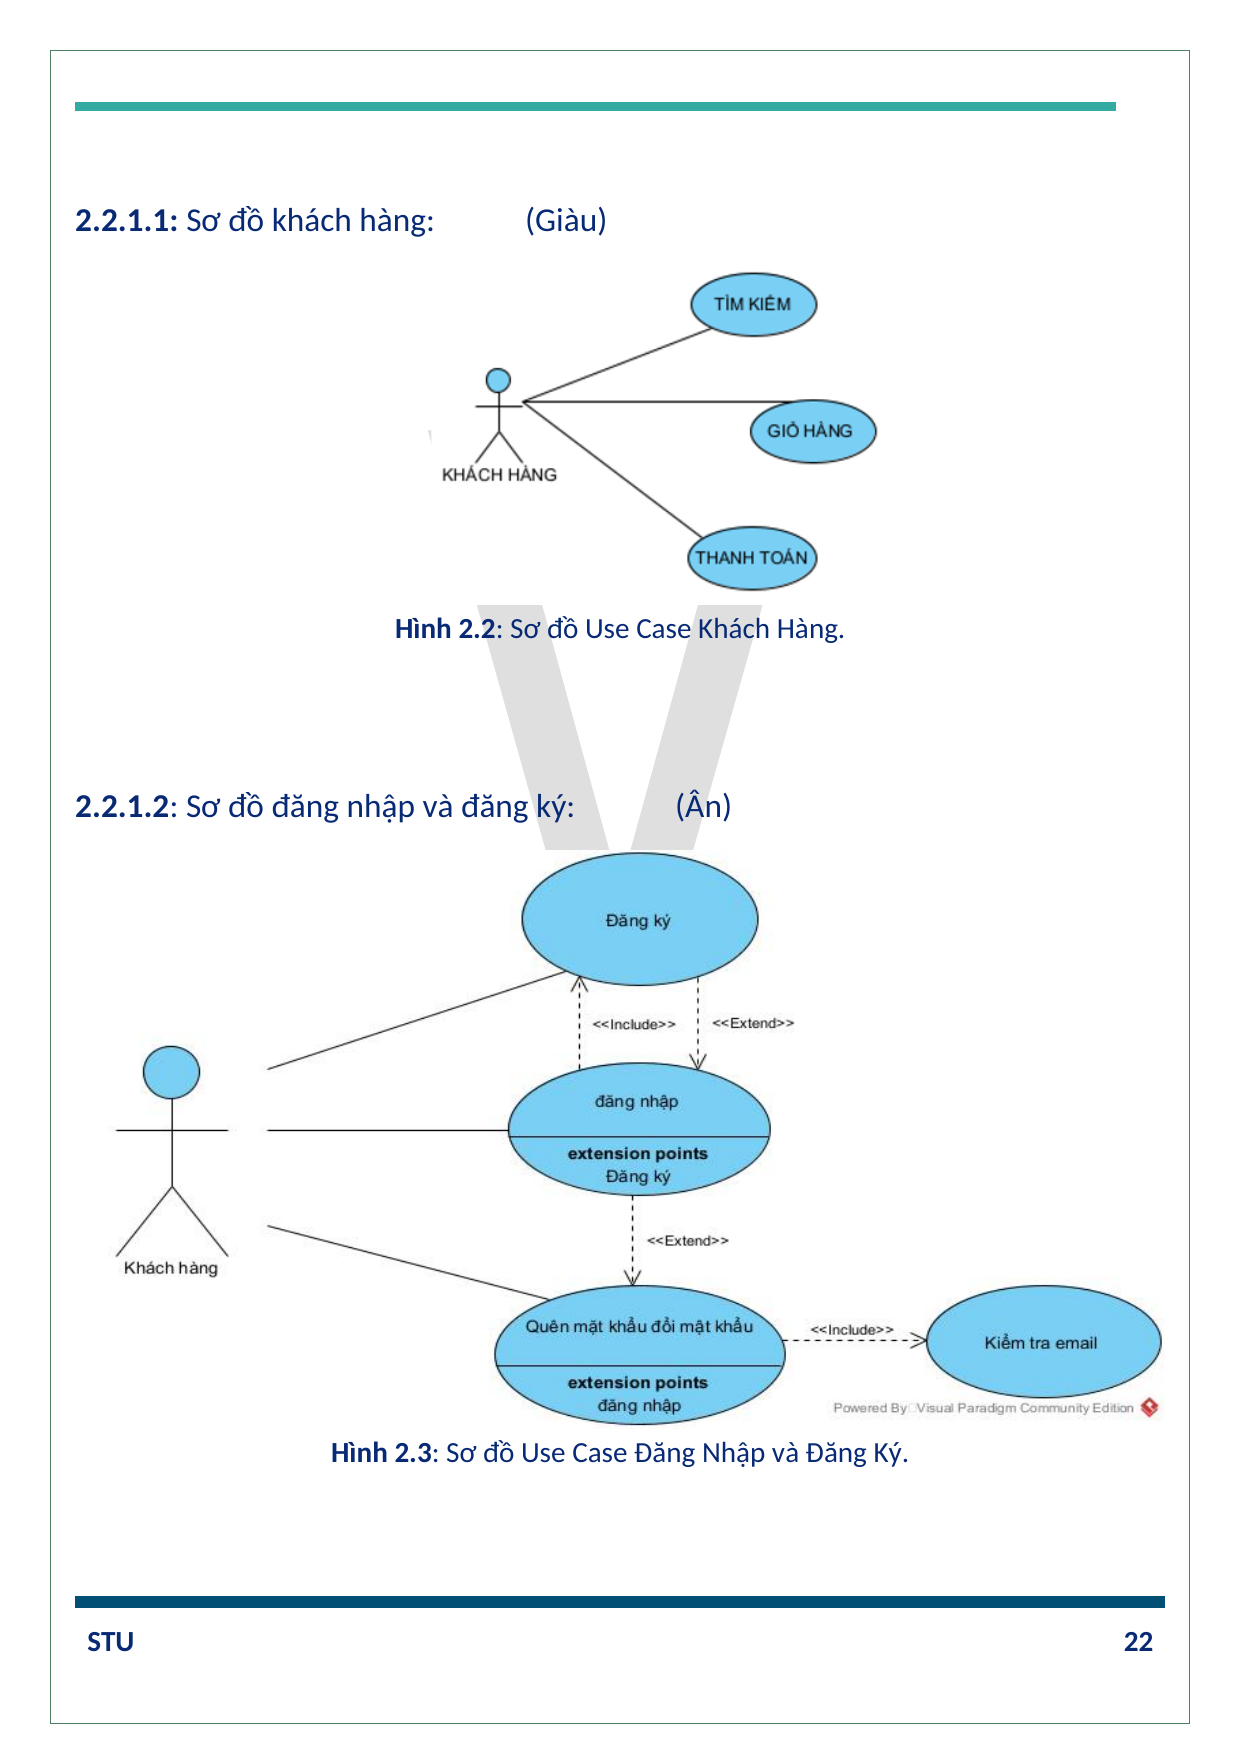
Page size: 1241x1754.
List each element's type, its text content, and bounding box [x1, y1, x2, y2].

text Hình 2.3: Sơ đồ Use Case Đăng Nhập và Đăng Ký. [75, 1434, 1165, 1469]
subtitle 2.2.1.2: Sơ đồ đăng nhập và đăng ký: (Ân) [75, 785, 1165, 826]
picture [75, 850, 1166, 1429]
picture [431, 264, 884, 605]
subtitle 2.2.1.1: Sơ đồ khách hàng: (Giàu) [75, 199, 1165, 239]
text Hình 2.2: Sơ đồ Use Case Khách Hàng. [75, 610, 1165, 645]
